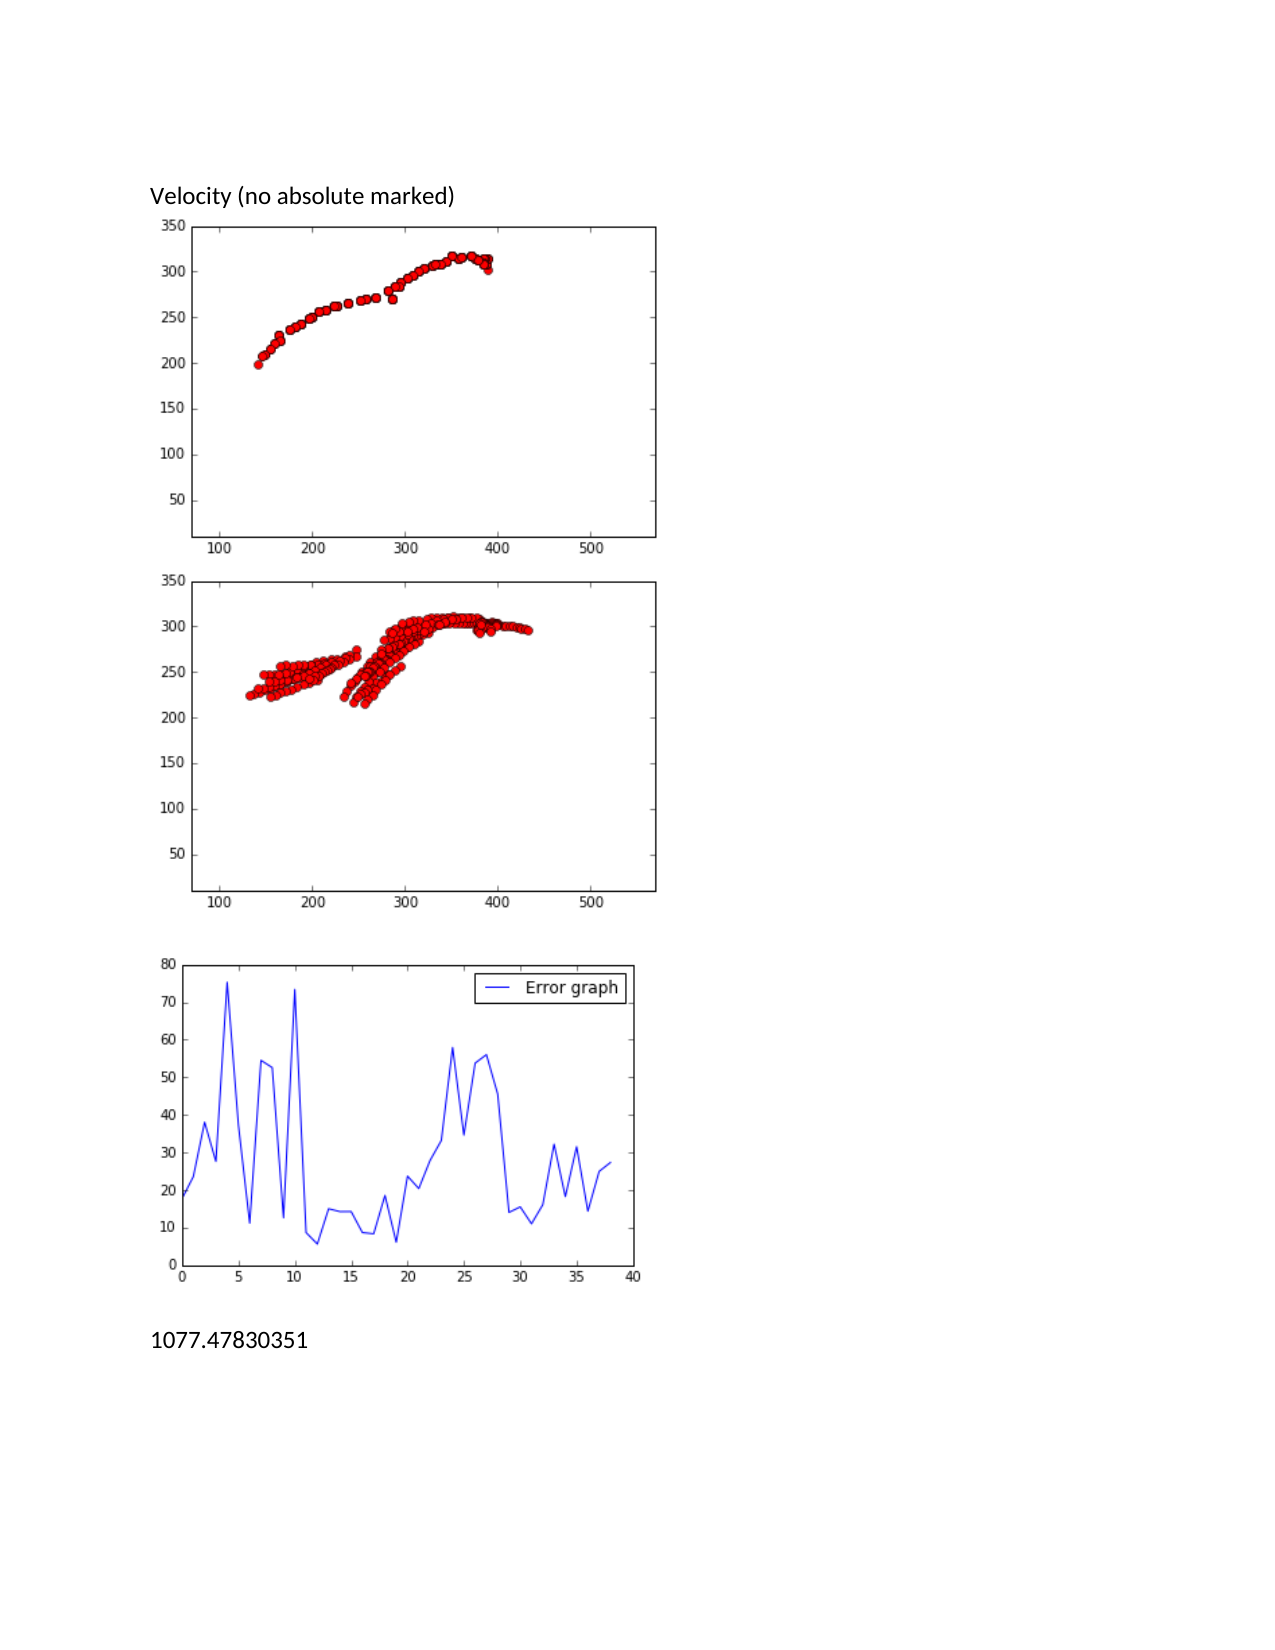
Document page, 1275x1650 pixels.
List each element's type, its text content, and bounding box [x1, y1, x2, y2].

text 1077.47830351 [150, 1324, 1125, 1355]
picture [150, 950, 650, 1294]
text Velocity (no absolute marked) [150, 181, 1125, 211]
picture [150, 211, 665, 920]
